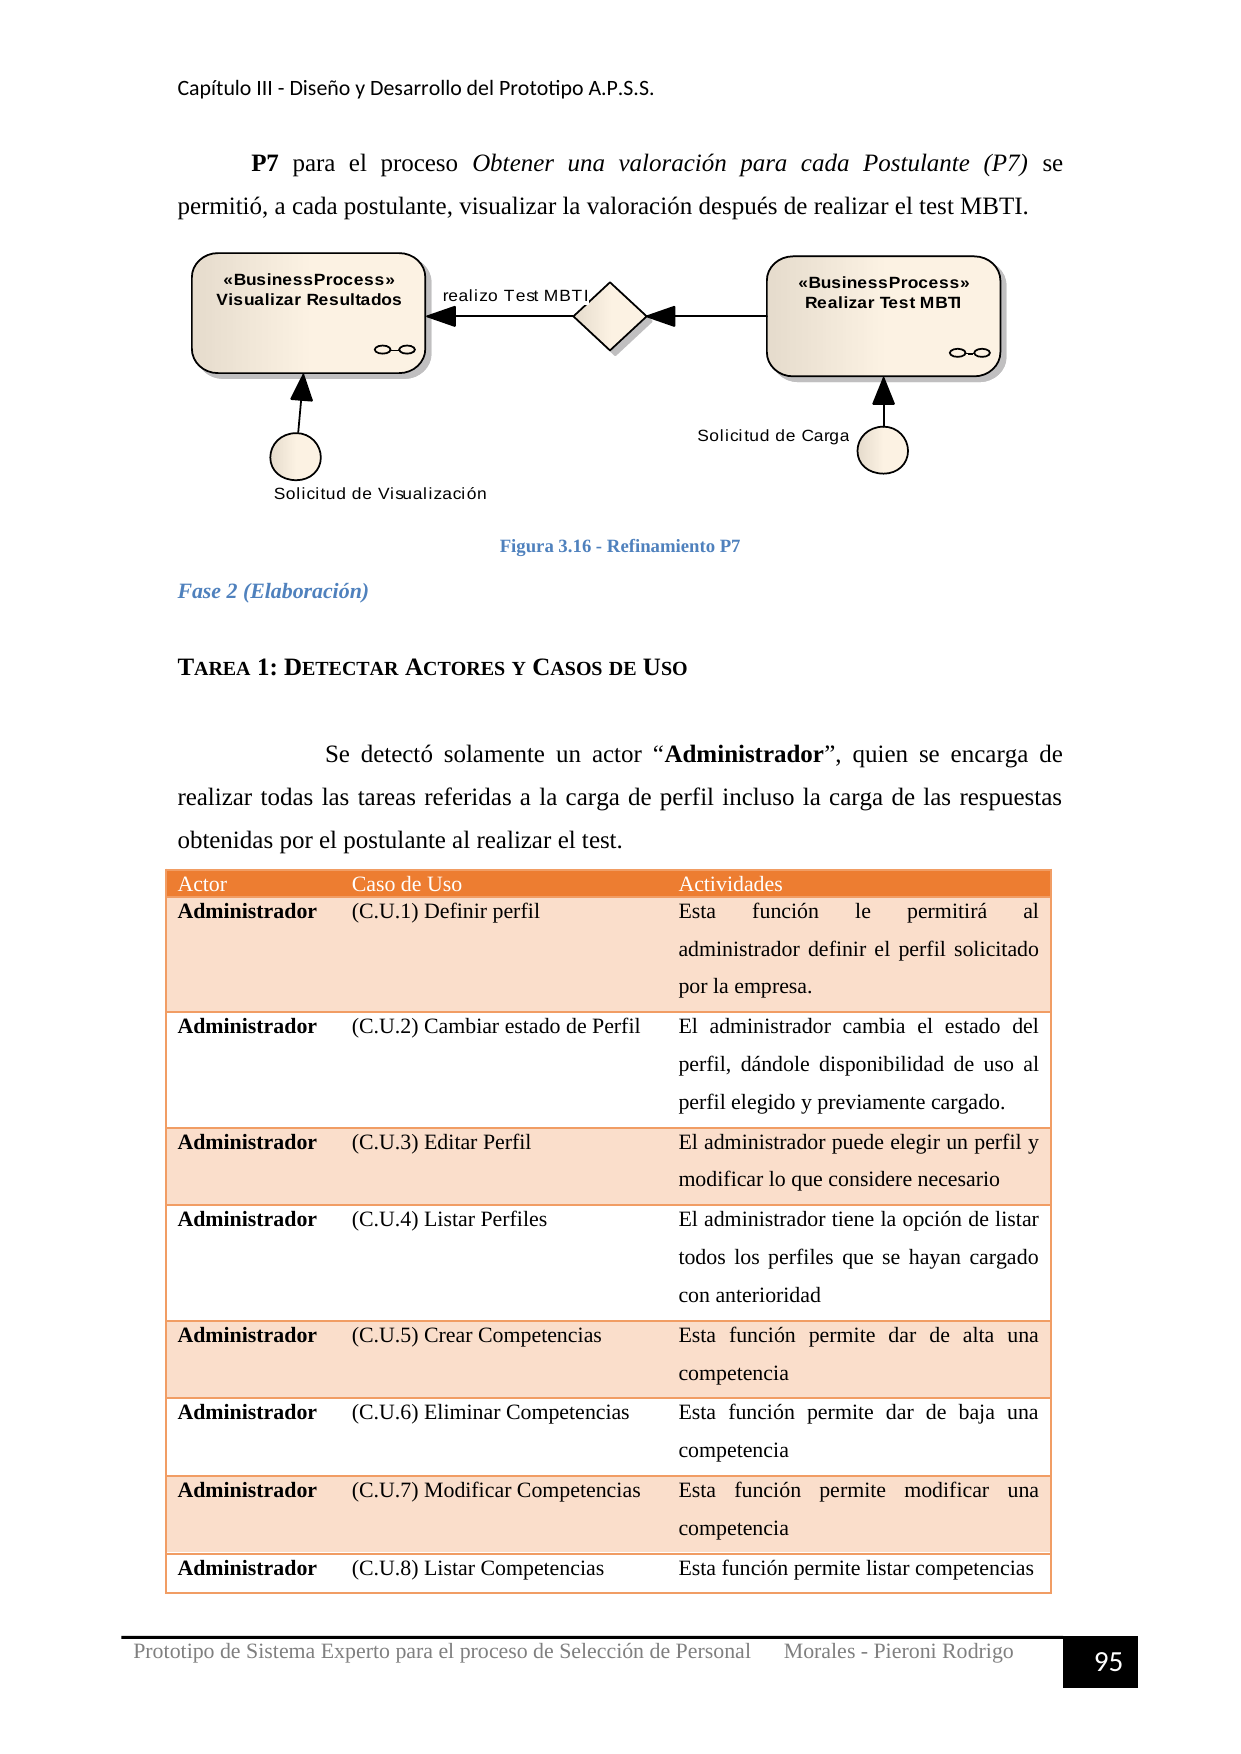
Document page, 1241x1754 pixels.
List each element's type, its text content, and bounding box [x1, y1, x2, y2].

subtitle Tarea 1: Detectar Actores y Casos de Uso [177, 652, 1063, 681]
subtitle Fase 2 (Elaboración) [177, 578, 1063, 603]
table_header Actor [167, 871, 340, 896]
text Figura 3.16 - Refinamiento P7 [177, 535, 1063, 557]
table_cell El administrador tiene la opción de listar todos los perfiles que se hayan cargado con anterioridad [667, 1206, 1050, 1319]
table_cell Administrador [167, 1555, 340, 1592]
table_cell Esta función permite listar competencias [667, 1555, 1050, 1592]
table_cell Administrador [167, 898, 340, 1011]
table_cell Esta función permite dar de baja una competencia [667, 1399, 1050, 1475]
table_header Caso de Uso [340, 871, 667, 896]
table_cell (C.U.4) Listar Perfiles [340, 1206, 667, 1319]
table_cell Esta función permite modificar una competencia [667, 1477, 1050, 1552]
table_cell (C.U.6) Eliminar Competencias [340, 1399, 667, 1475]
table_cell Administrador [167, 1013, 340, 1127]
table_cell Administrador [167, 1477, 340, 1552]
table_cell Esta función permite dar de alta una competencia [667, 1322, 1050, 1397]
table_cell (C.U.8) Listar Competencias [340, 1555, 667, 1592]
table_cell (C.U.3) Editar Perfil [340, 1129, 667, 1204]
table_cell Administrador [167, 1322, 340, 1397]
table_cell (C.U.1) Definir perfil [340, 898, 667, 1011]
text Se detectó solamente un actor “Administrador”, quien se encarga de realizar todas las tareas referidas a la carga de perfil incluso la carga de las respuestas obtenidas por el postulante al realizar el test. [177, 739, 1063, 854]
table_header Actividades [667, 871, 1050, 896]
table_cell Administrador [167, 1129, 340, 1204]
table_cell El administrador puede elegir un perfil y modificar lo que considere necesario [667, 1129, 1050, 1204]
table_cell El administrador cambia el estado del perfil, dándole disponibilidad de uso al perfil elegido y previamente cargado. [667, 1013, 1050, 1127]
table_cell (C.U.7) Modificar Competencias [340, 1477, 667, 1552]
table_cell Esta función le permitirá al administrador definir el perfil solicitado por la empresa. [667, 898, 1050, 1011]
table_cell (C.U.5) Crear Competencias [340, 1322, 667, 1397]
table_cell Administrador [167, 1399, 340, 1475]
text P7 para el proceso Obtener una valoración para cada Postulante (P7) se permitió, a cada postulante, visualizar la valoración después de realizar el test MBTI. [177, 148, 1063, 219]
table_cell (C.U.2) Cambiar estado de Perfil [340, 1013, 667, 1127]
table_cell Administrador [167, 1206, 340, 1319]
